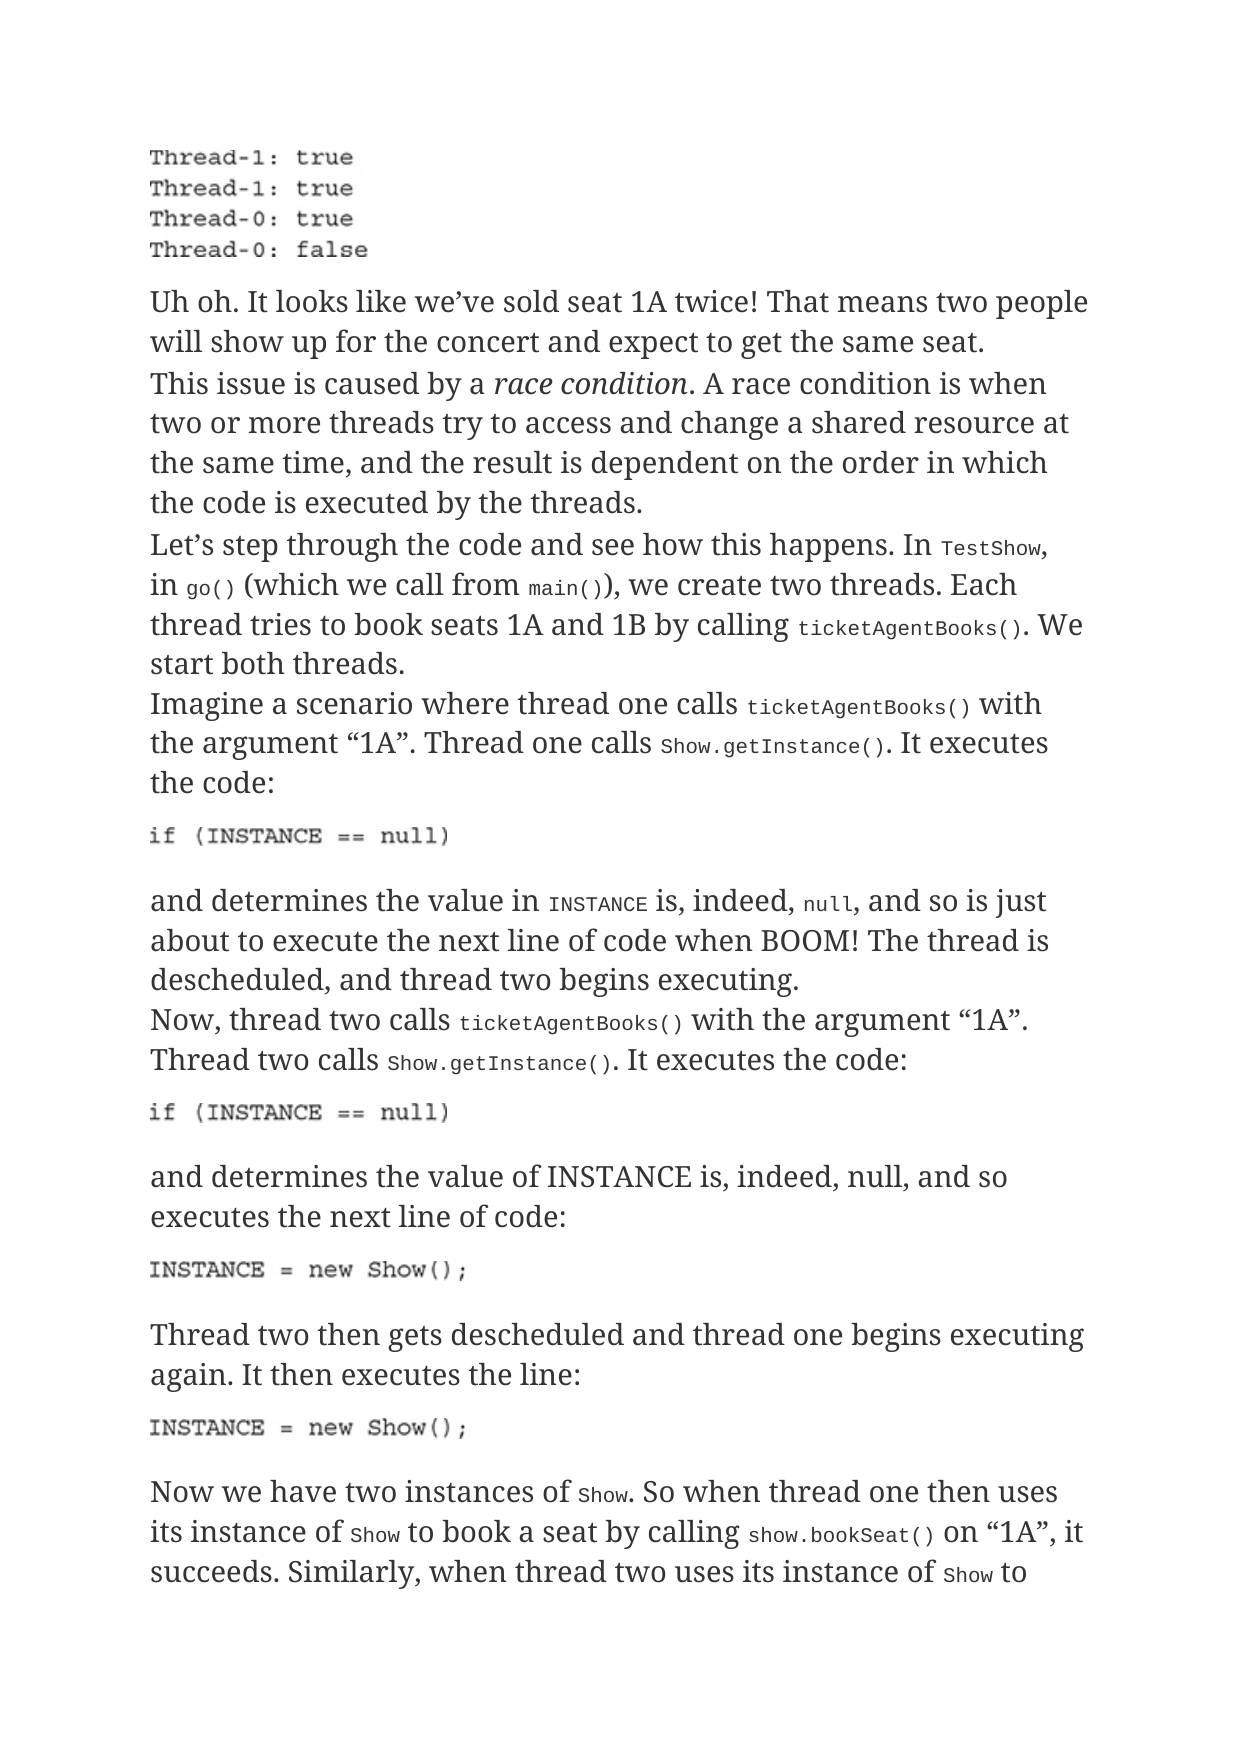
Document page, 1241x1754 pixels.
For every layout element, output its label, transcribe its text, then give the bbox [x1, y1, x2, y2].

text Uh oh. It looks like we’ve sold seat 1A twice! That means two people will show up for the concert and expect to get the same seat. [150, 281, 1090, 361]
picture [150, 1103, 447, 1123]
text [150, 1471, 1090, 1591]
picture [150, 1261, 465, 1281]
text This issue is caused by a race condition. A race condition is when two or more threads try to access and change a shared resource at the same time, and the result is dependent on the order in which the code is executed by the threads. [150, 363, 1090, 522]
picture [150, 1418, 465, 1439]
picture [150, 827, 447, 846]
text Thread two then gets descheduled and thread one begins executing again. It then executes the line: [150, 1314, 1090, 1393]
picture [150, 150, 368, 257]
text and determines the value in INSTANCE is, indeed, null, and so is just about to execute the next line of code when BOOM! The thread is descheduled, and thread two begins executing. [150, 880, 1090, 999]
text Let’s step through the code and see how this happens. In TestShow, in go() (which we call from main()), we create two threads. Each thread tries to book seats 1A and 1B by calling ticketAgentBooks(). We start both threads. [150, 524, 1090, 683]
text Imagine a scenario where thread one calls ticketAgentBooks() with the argument “1A”. Thread one calls Show.getInstance(). It executes the code: [150, 683, 1090, 802]
text and determines the value of INSTANCE is, indeed, null, and so executes the next line of code: [150, 1157, 1090, 1236]
text Now, thread two calls ticketAgentBooks() with the argument “1A”. Thread two calls Show.getInstance(). It executes the code: [150, 999, 1090, 1079]
